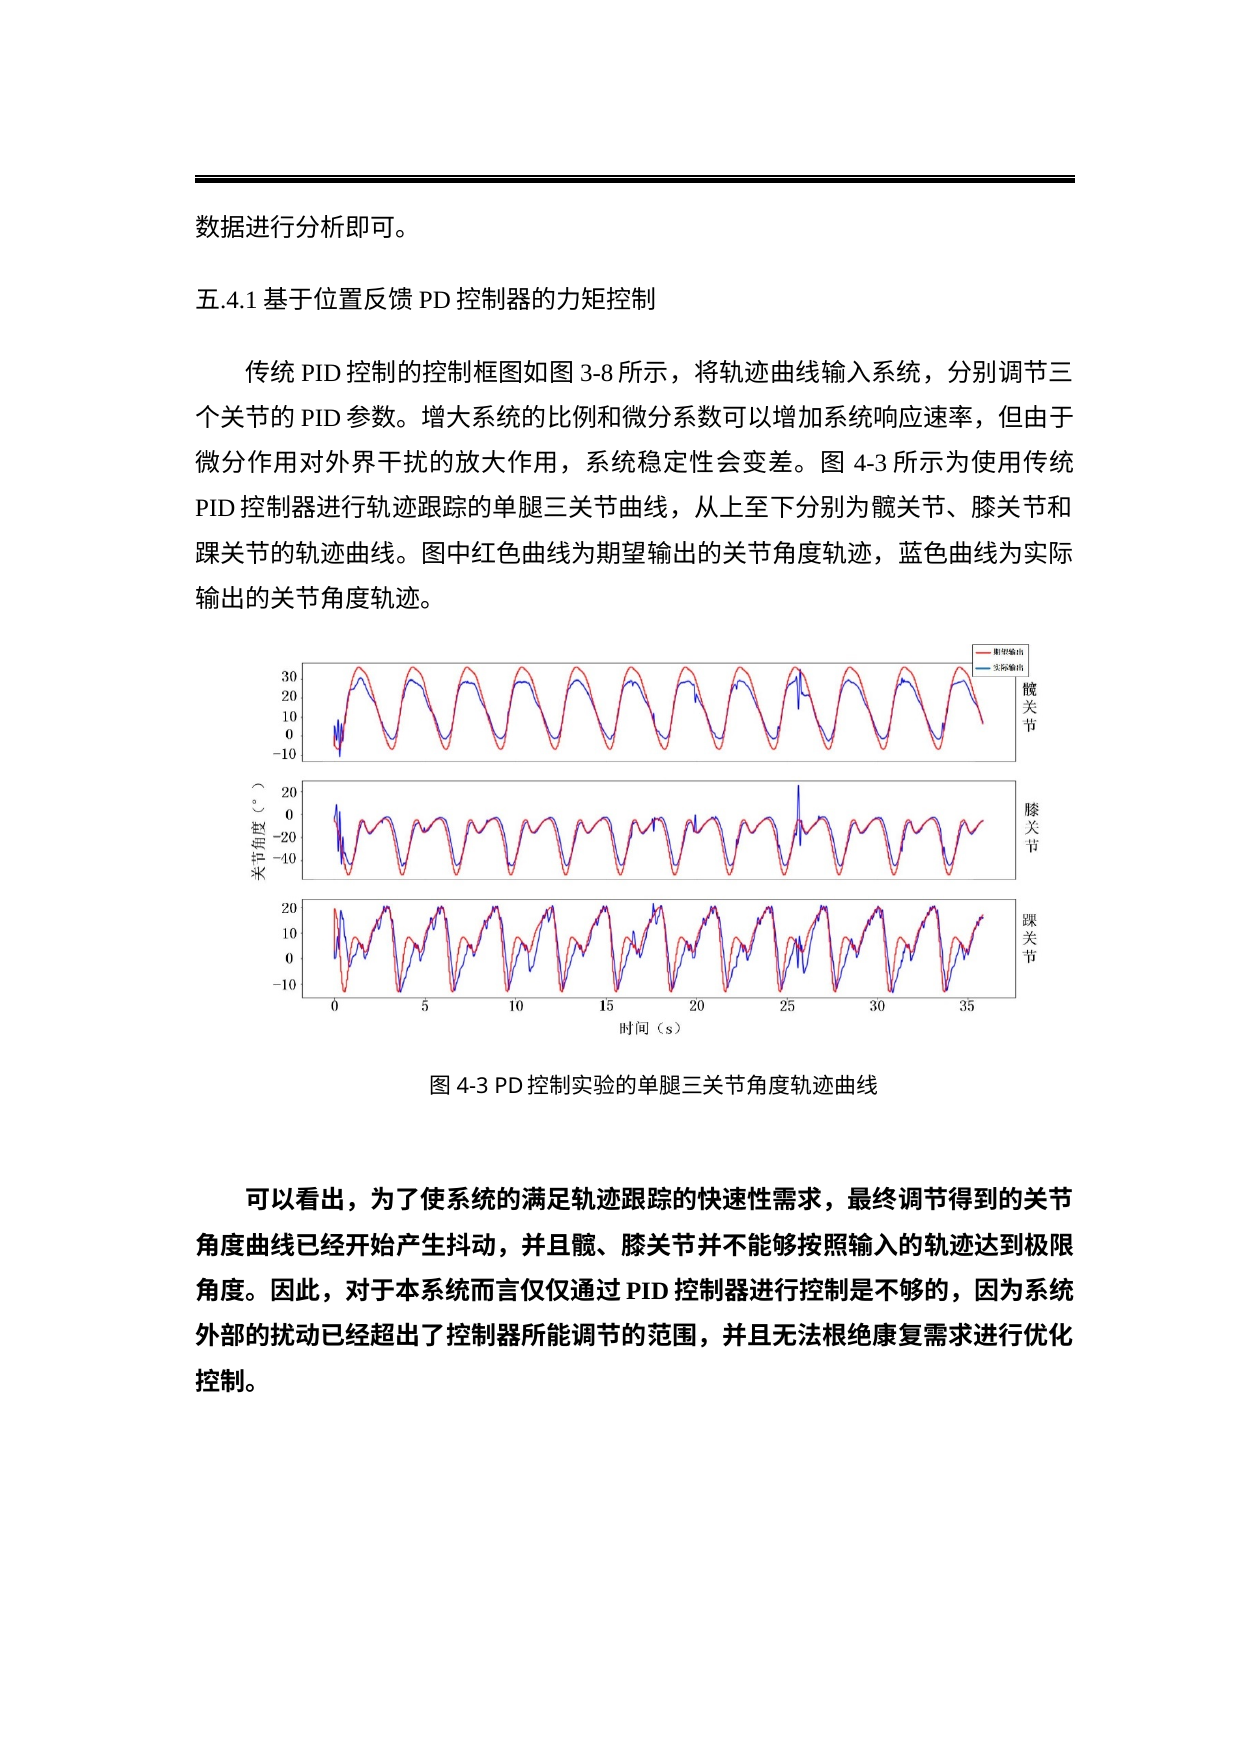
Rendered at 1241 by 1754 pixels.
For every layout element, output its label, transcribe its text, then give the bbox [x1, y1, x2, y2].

text 可以看出，为了使系统的满足轨迹跟踪的快速性需求，最终调节得到的关节角度曲线已经开始产生抖动，并且髋、膝关节并不能够按照输入的轨迹达到极限角度。因此，对于本系统而言仅仅通过PID控制器进行控制是不够的，因为系统外部的扰动已经超出了控制器所能调节的范围，并且无法根绝康复需求进行优化控制。 [195, 1180, 1075, 1397]
text 传统PID控制的控制框图如图3-8所示，将轨迹曲线输入系统，分别调节三个关节的PID参数。增大系统的比例和微分系数可以增加系统响应速率，但由于微分作用对外界干扰的放大作用，系统稳定性会变差。图4-3所示为使用传统PID控制器进行轨迹跟踪的单腿三关节曲线，从上至下分别为髋关节、膝关节和踝关节的轨迹曲线。图中红色曲线为期望输出的关节角度轨迹，蓝色曲线为实际输出的关节角度轨迹。 [195, 352, 1075, 615]
subtitle 基于位置反馈PD控制器的力矩控制 [195, 279, 1075, 316]
picture [245, 644, 1047, 1043]
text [195, 207, 1075, 243]
text 图 4-3 PD控制实验的单腿三关节角度轨迹曲线 [232, 1068, 1075, 1099]
